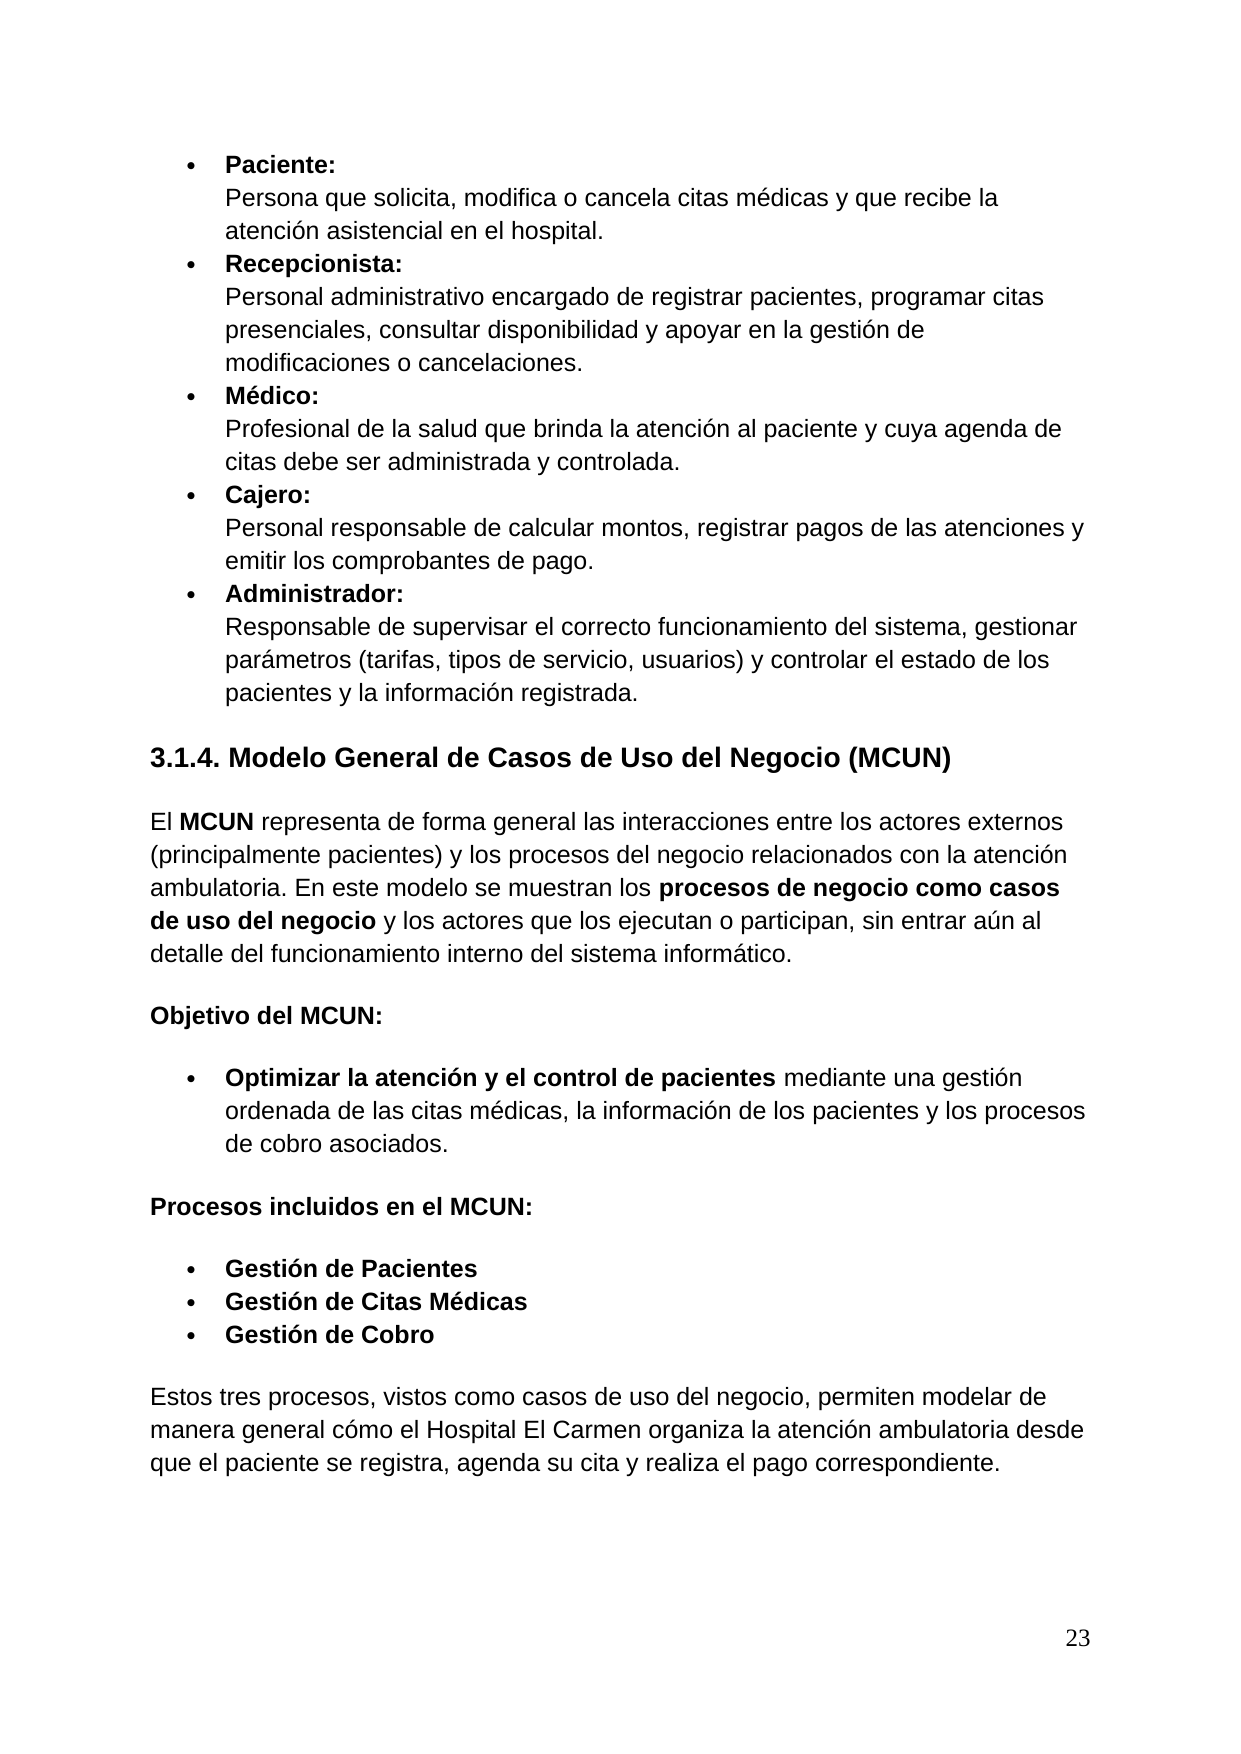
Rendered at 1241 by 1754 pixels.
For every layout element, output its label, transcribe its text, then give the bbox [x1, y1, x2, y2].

list Paciente: Persona que solicita, modifica o cancela citas médicas y que recibe la atención asistencial en el hospital. [187, 150, 1090, 245]
list Gestión de Cobro [187, 1320, 1090, 1348]
list Gestión de Citas Médicas [187, 1287, 1090, 1316]
text Objetivo del MCUN: [150, 1001, 1090, 1030]
list Recepcionista: Personal administrativo encargado de registrar pacientes, programar citas presenciales, consultar disponibilidad y apoyar en la gestión de modificaciones o cancelaciones. [187, 249, 1090, 377]
text El MCUN representa de forma general las interacciones entre los actores externos (principalmente pacientes) y los procesos del negocio relacionados con la atención ambulatoria. En este modelo se muestran los procesos de negocio como casos de uso del negocio y los actores que los ejecutan o participan, sin entrar aún al detalle del funcionamiento interno del sistema informático. [150, 807, 1090, 968]
text 3.1.4. Modelo General de Casos de Uso del Negocio (MCUN) [150, 741, 1090, 773]
list Optimizar la atención y el control de pacientes mediante una gestión ordenada de las citas médicas, la información de los pacientes y los procesos de cobro asociados. [187, 1063, 1090, 1158]
text Estos tres procesos, vistos como casos de uso del negocio, permiten modelar de manera general cómo el Hospital El Carmen organiza la atención ambulatoria desde que el paciente se registra, agenda su cita y realiza el pago correspondiente. [150, 1382, 1090, 1477]
list Cajero: Personal responsable de calcular montos, registrar pagos de las atenciones y emitir los comprobantes de pago. [187, 480, 1090, 575]
text Procesos incluidos en el MCUN: [150, 1192, 1090, 1220]
list Gestión de Pacientes [187, 1254, 1090, 1282]
list Médico: Profesional de la salud que brinda la atención al paciente y cuya agenda de citas debe ser administrada y controlada. [187, 381, 1090, 476]
list Administrador: Responsable de supervisar el correcto funcionamiento del sistema, gestionar parámetros (tarifas, tipos de servicio, usuarios) y controlar el estado de los pacientes y la información registrada. [187, 579, 1090, 707]
